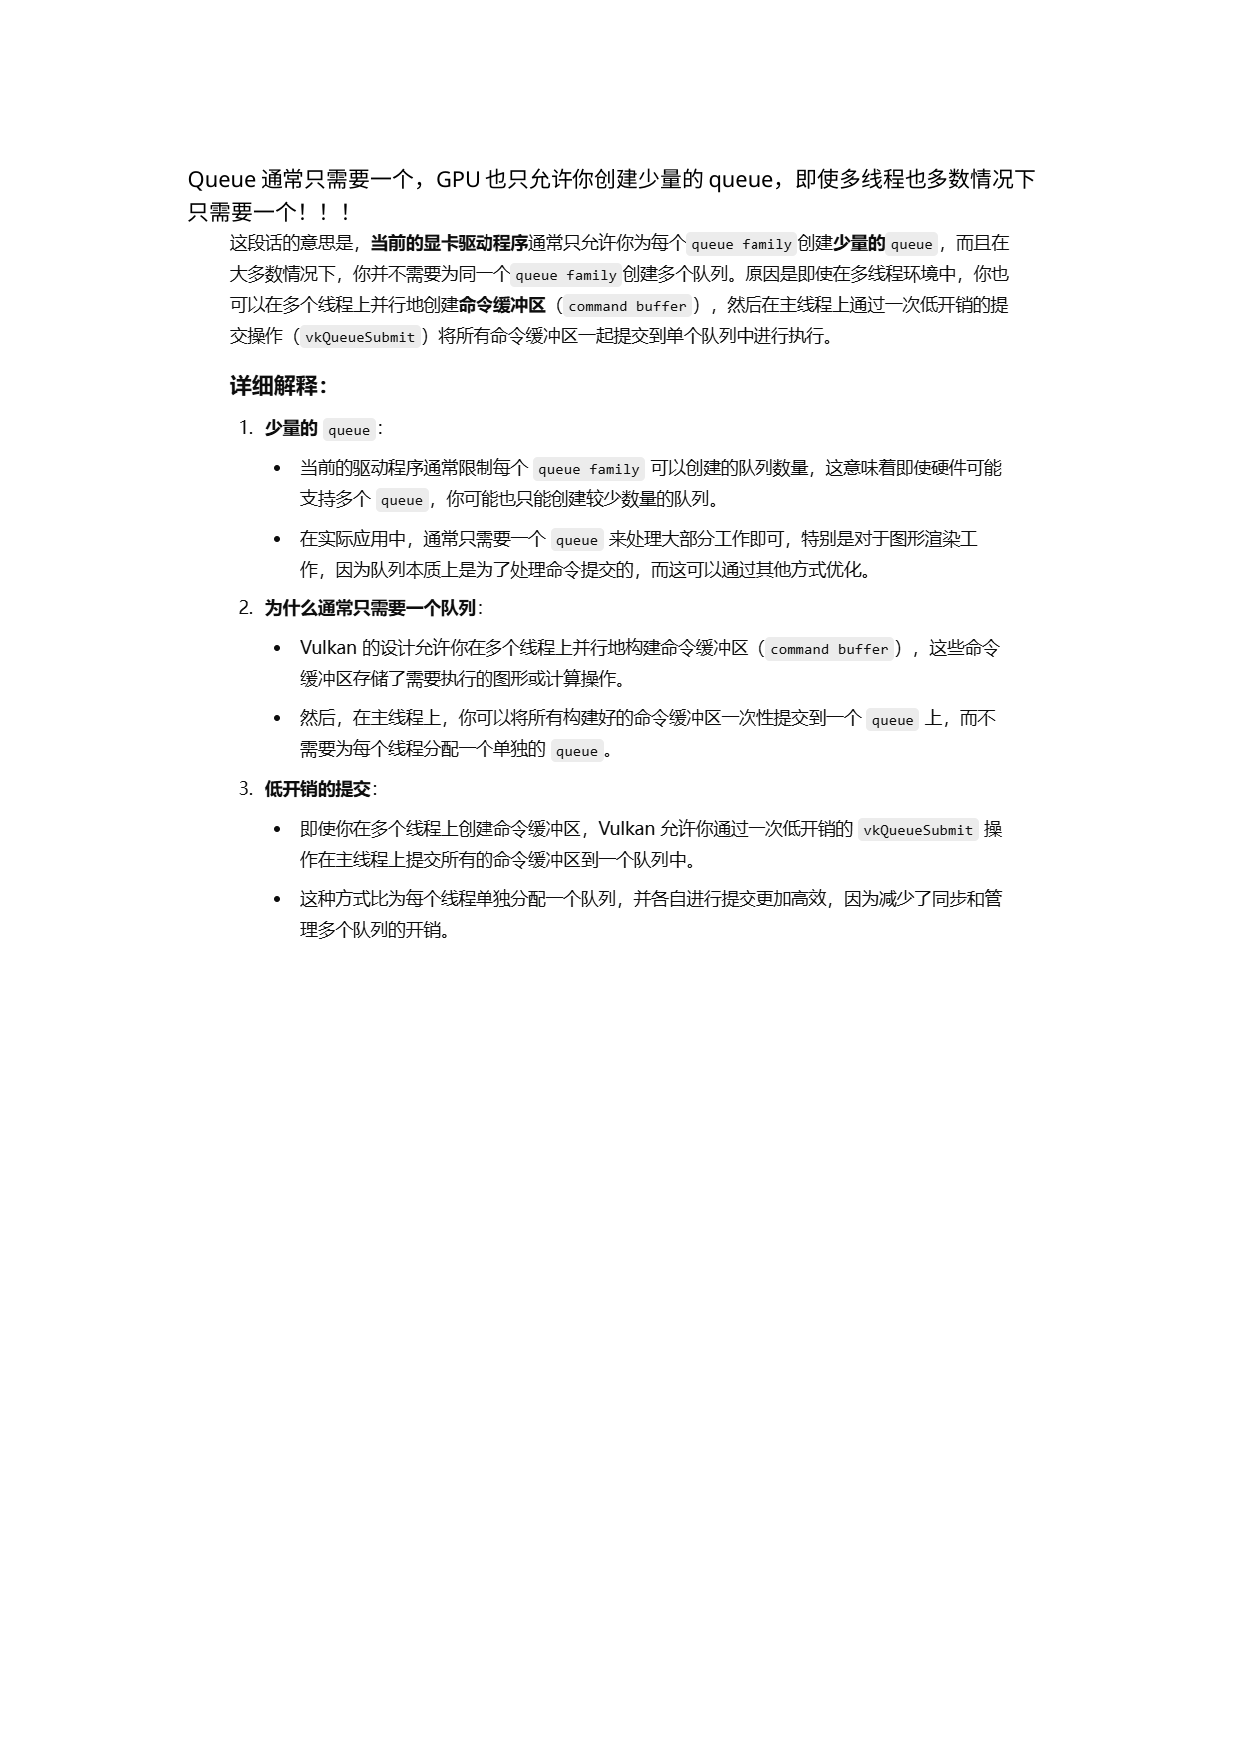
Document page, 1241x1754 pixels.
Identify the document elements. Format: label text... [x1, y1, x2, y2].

picture [218, 227, 1023, 950]
text Queue通常只需要一个，GPU也只允许你创建少量的queue，即使多线程也多数情况下只需要一个！！！ [187, 162, 1053, 227]
